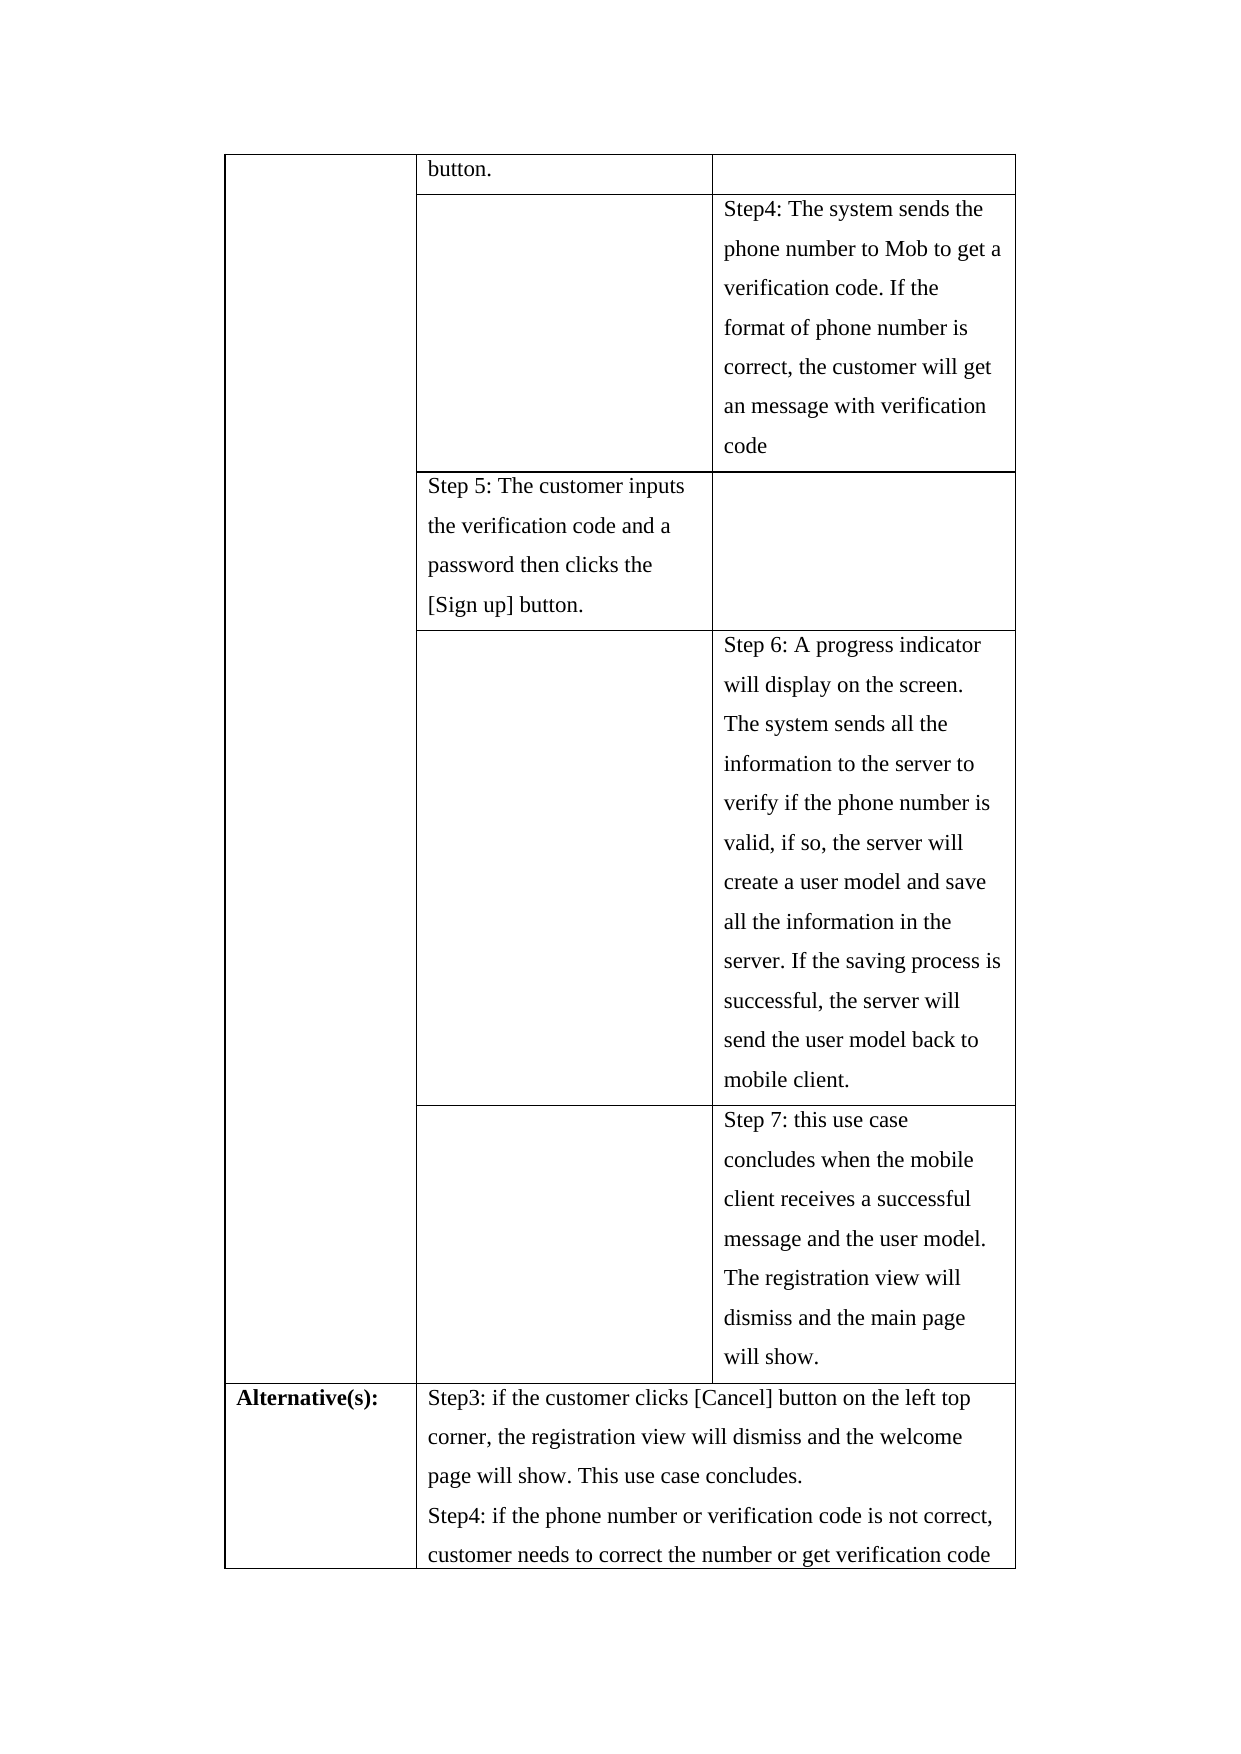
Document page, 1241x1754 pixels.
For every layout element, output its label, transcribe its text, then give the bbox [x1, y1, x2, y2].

table_cell [417, 1106, 712, 1383]
table_cell [713, 473, 1015, 630]
table_cell Step 6: A progress indicator will display on the screen. The system sends all the information to the server to verify if the phone number is valid, if so, the server will create a user model and save all the information in the server. If the saving process is successful, the server will send the user model back to mobile client. [713, 631, 1015, 1105]
table_cell Step 7: this use case concludes when the mobile client receives a successful message and the user model. The registration view will dismiss and the main page will show. [713, 1106, 1015, 1383]
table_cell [417, 1384, 1015, 1568]
table_cell Step 5: The customer inputs the verification code and a password then clicks the [Sign up] button. [417, 473, 712, 630]
table_cell [417, 631, 712, 1105]
table_cell [713, 155, 1015, 194]
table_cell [417, 155, 712, 194]
table_cell Alternative(s): [226, 1384, 416, 1568]
table_cell Step4: The system sends the phone number to Mob to get a verification code. If the format of phone number is correct, the customer will get an message with verification code [713, 195, 1015, 471]
table_cell [417, 195, 712, 471]
